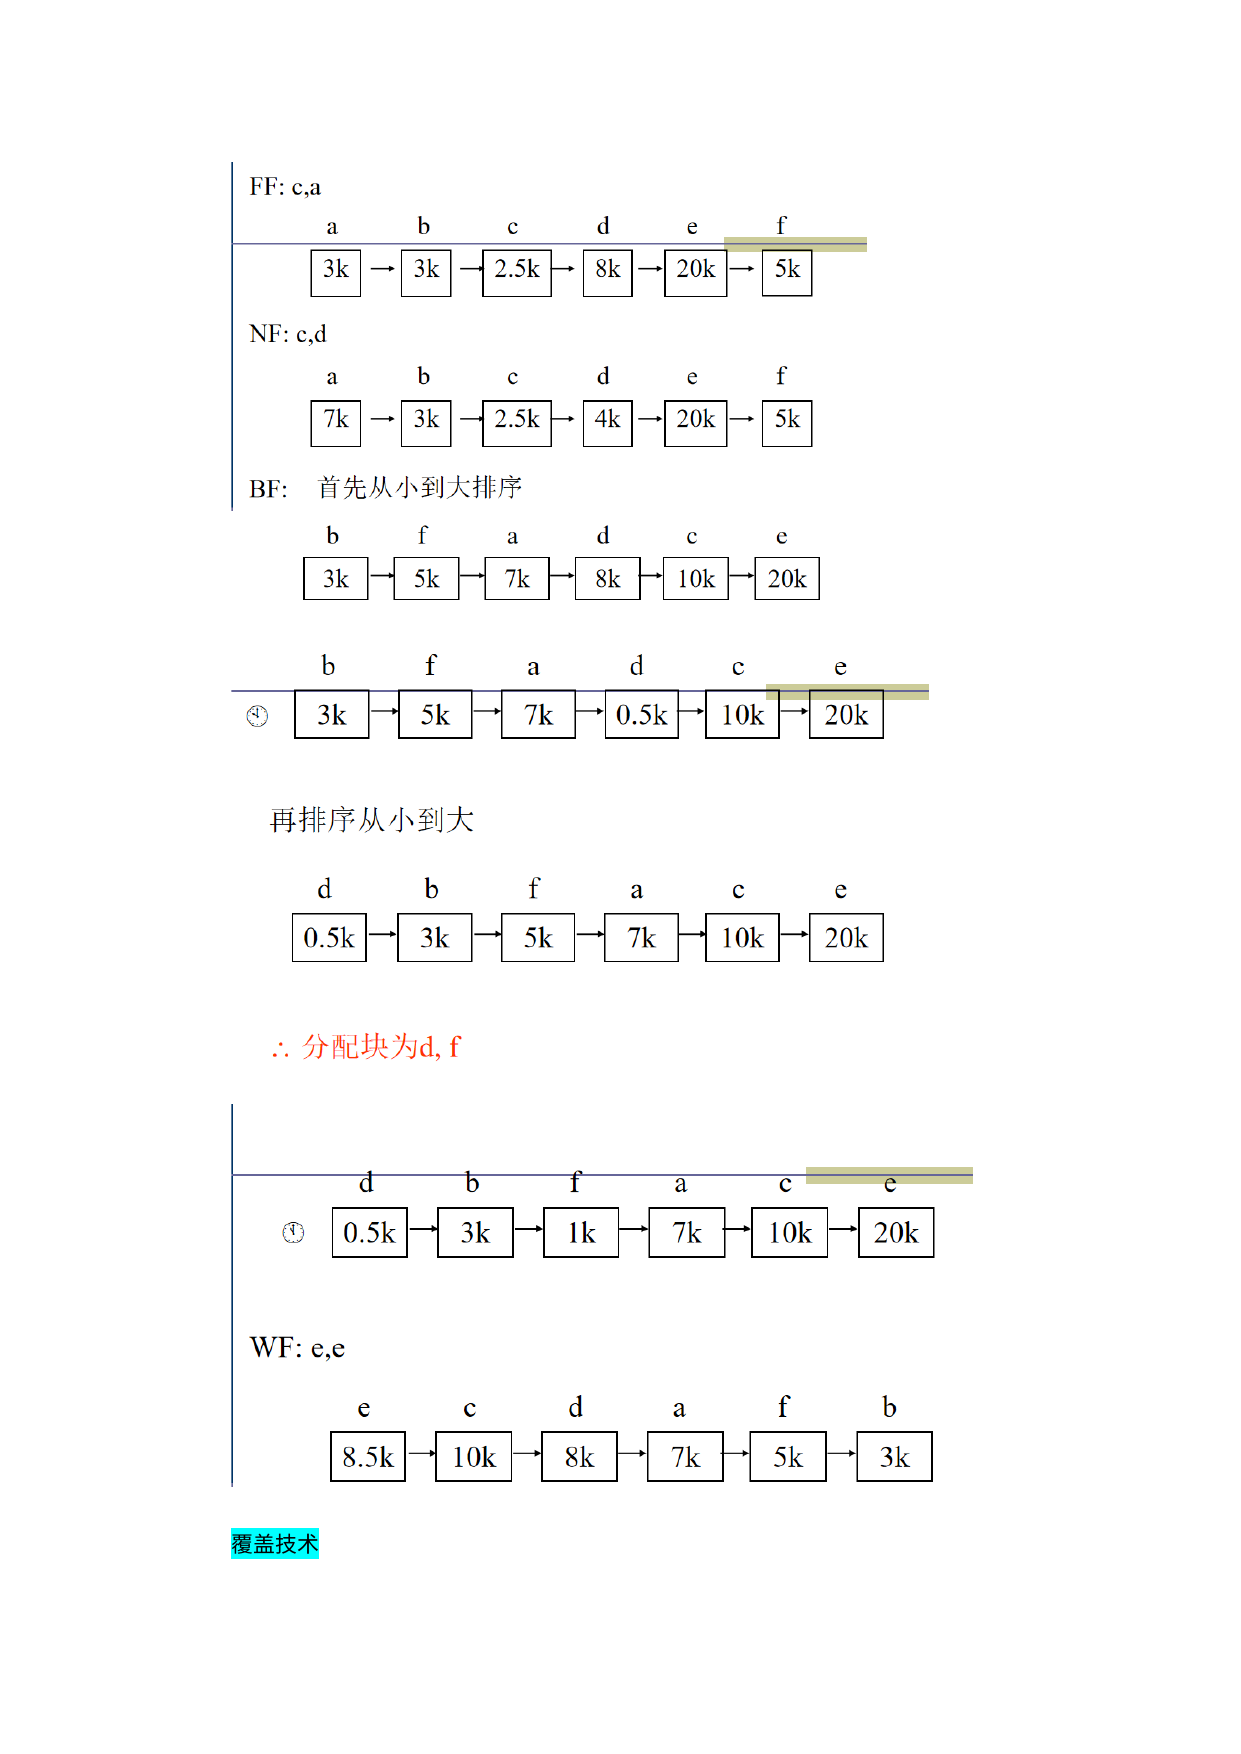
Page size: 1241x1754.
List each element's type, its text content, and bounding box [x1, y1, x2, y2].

picture [231, 1104, 982, 1496]
picture [231, 617, 934, 1077]
picture [231, 162, 887, 605]
text 覆盖技术 [187, 1527, 1053, 1559]
